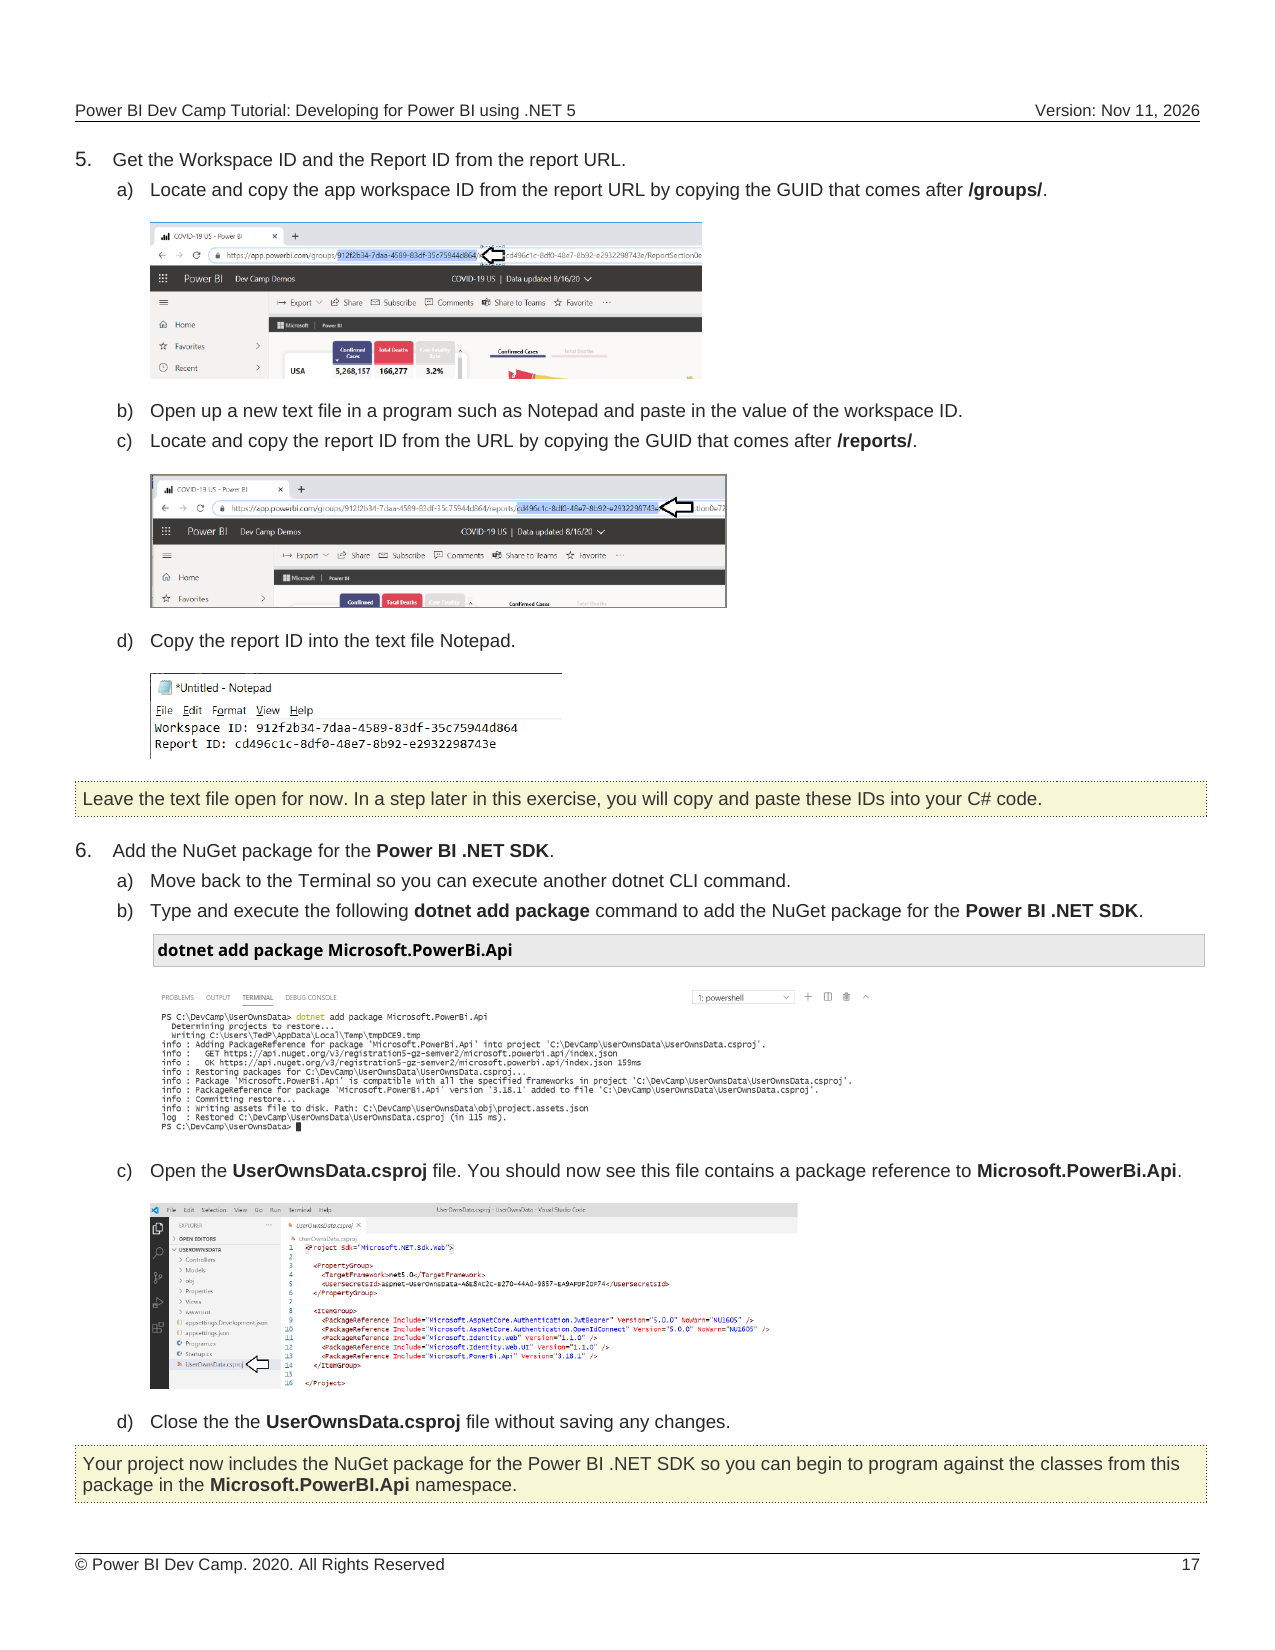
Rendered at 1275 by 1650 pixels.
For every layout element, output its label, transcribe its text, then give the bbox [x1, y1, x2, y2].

picture [150, 673, 562, 759]
picture [150, 1203, 798, 1389]
text Close the the UserOwnsData.csproj file without saving any changes. [117, 1411, 1200, 1432]
text Open up a new text file in a program such as Notepad and paste in the value of the workspace ID. [117, 400, 1200, 422]
text Locate and copy the report ID from the URL by copying the GUID that comes after /reports/. [117, 430, 1200, 452]
list Type and execute the following dotnet add package command to add the NuGet package for the Power BI .NET SDK. [117, 900, 1200, 922]
text Get the Workspace ID and the Report ID from the report URL. [75, 147, 1200, 171]
text Copy the report ID into the text file Notepad. [117, 630, 1200, 652]
picture [150, 988, 876, 1138]
text Your project now includes the NuGet package for the Power BI .NET SDK so you can begin to program against the classes from this package in the Microsoft.PowerBI.Api namespace. [75, 1445, 1207, 1503]
text Add the NuGet package for the Power BI .NET SDK. [75, 838, 1200, 862]
text Leave the text file open for now. In a step later in this exercise, you will copy and paste these IDs into your C# code. [75, 781, 1207, 817]
picture [150, 222, 702, 379]
list Move back to the Terminal so you can execute another dotnet CLI command. [117, 870, 1200, 892]
text Open the UserOwnsData.csproj file. You should now see this file contains a package reference to Microsoft.PowerBi.Api. [117, 1160, 1200, 1181]
text dotnet add package Microsoft.PowerBi.Api [154, 935, 1204, 966]
text Locate and copy the app workspace ID from the report URL by copying the GUID that comes after /groups/. [117, 179, 1200, 201]
picture [152, 475, 725, 607]
